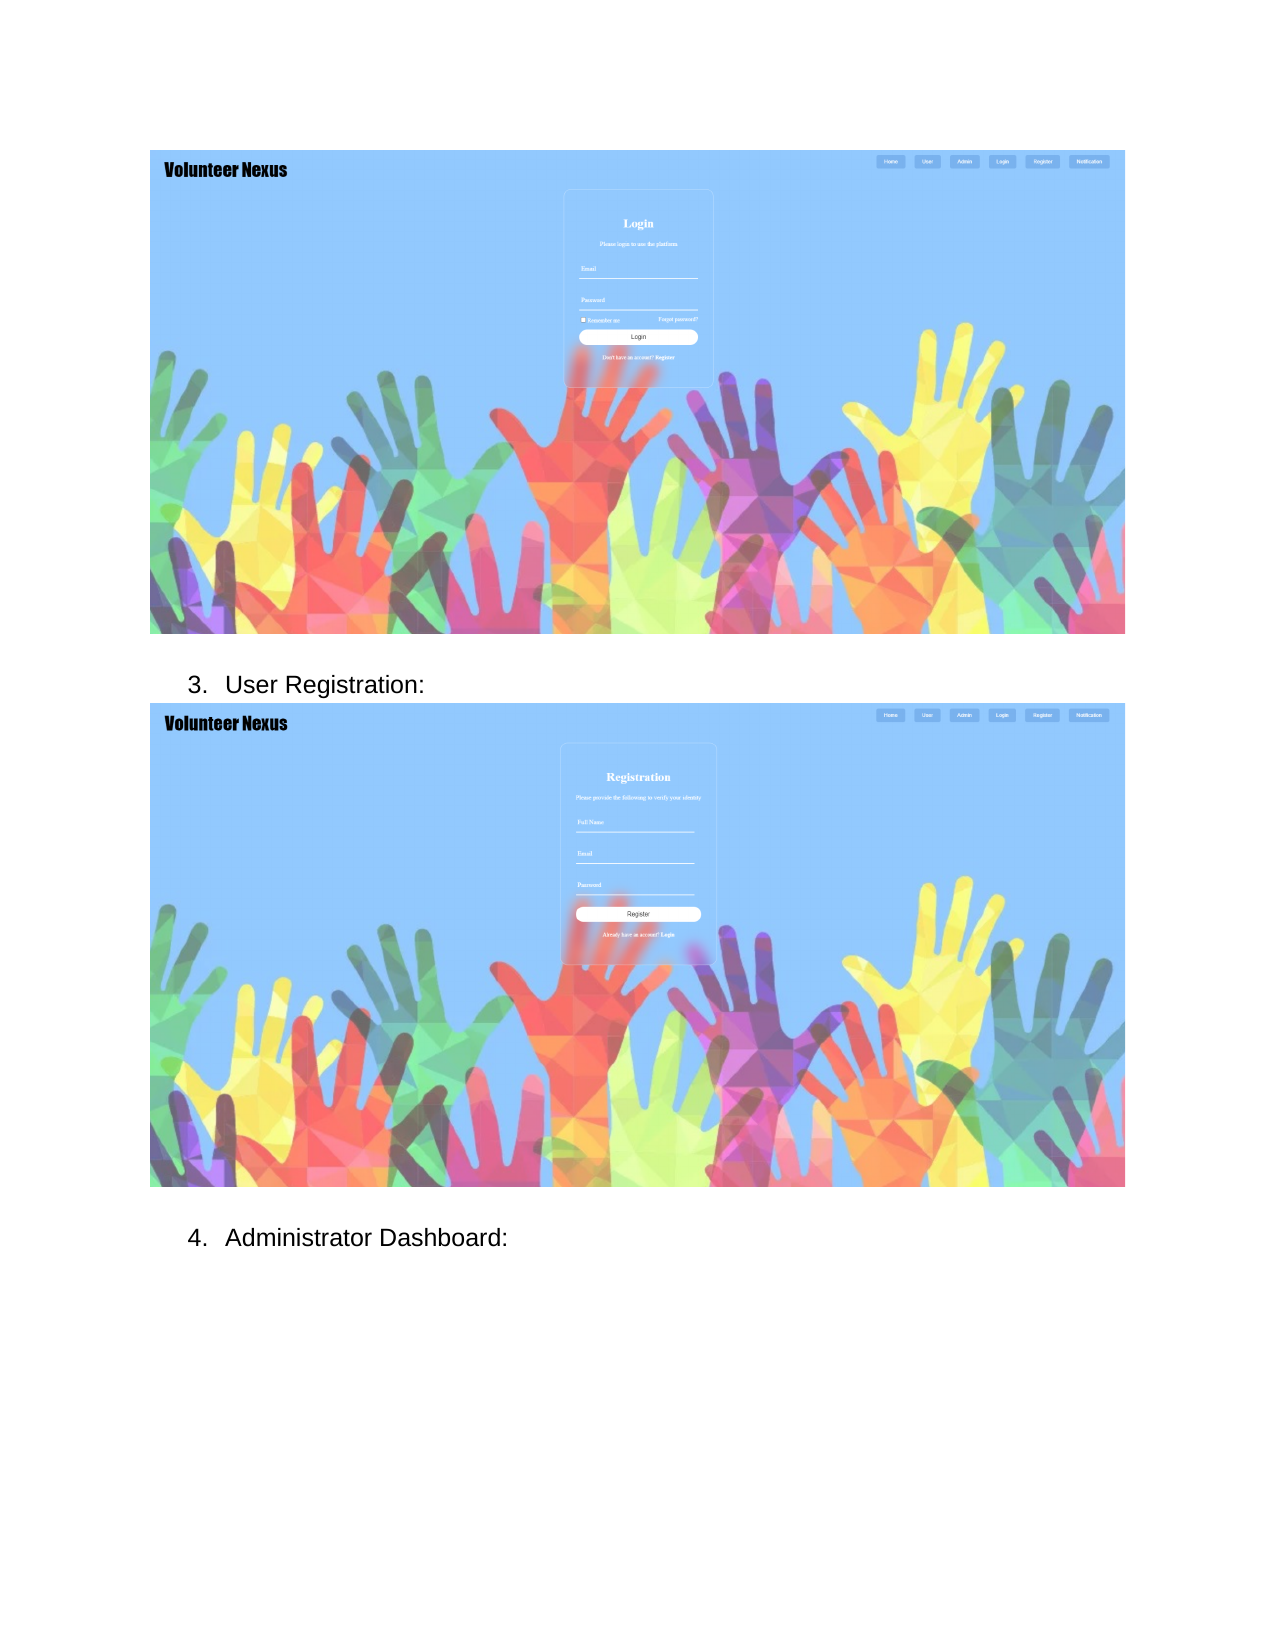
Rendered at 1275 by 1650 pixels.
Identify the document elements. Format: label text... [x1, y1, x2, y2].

list User Registration: [187, 670, 1125, 699]
picture [150, 150, 1125, 634]
list Administrator Dashboard: [187, 1223, 1125, 1252]
picture [150, 703, 1125, 1187]
